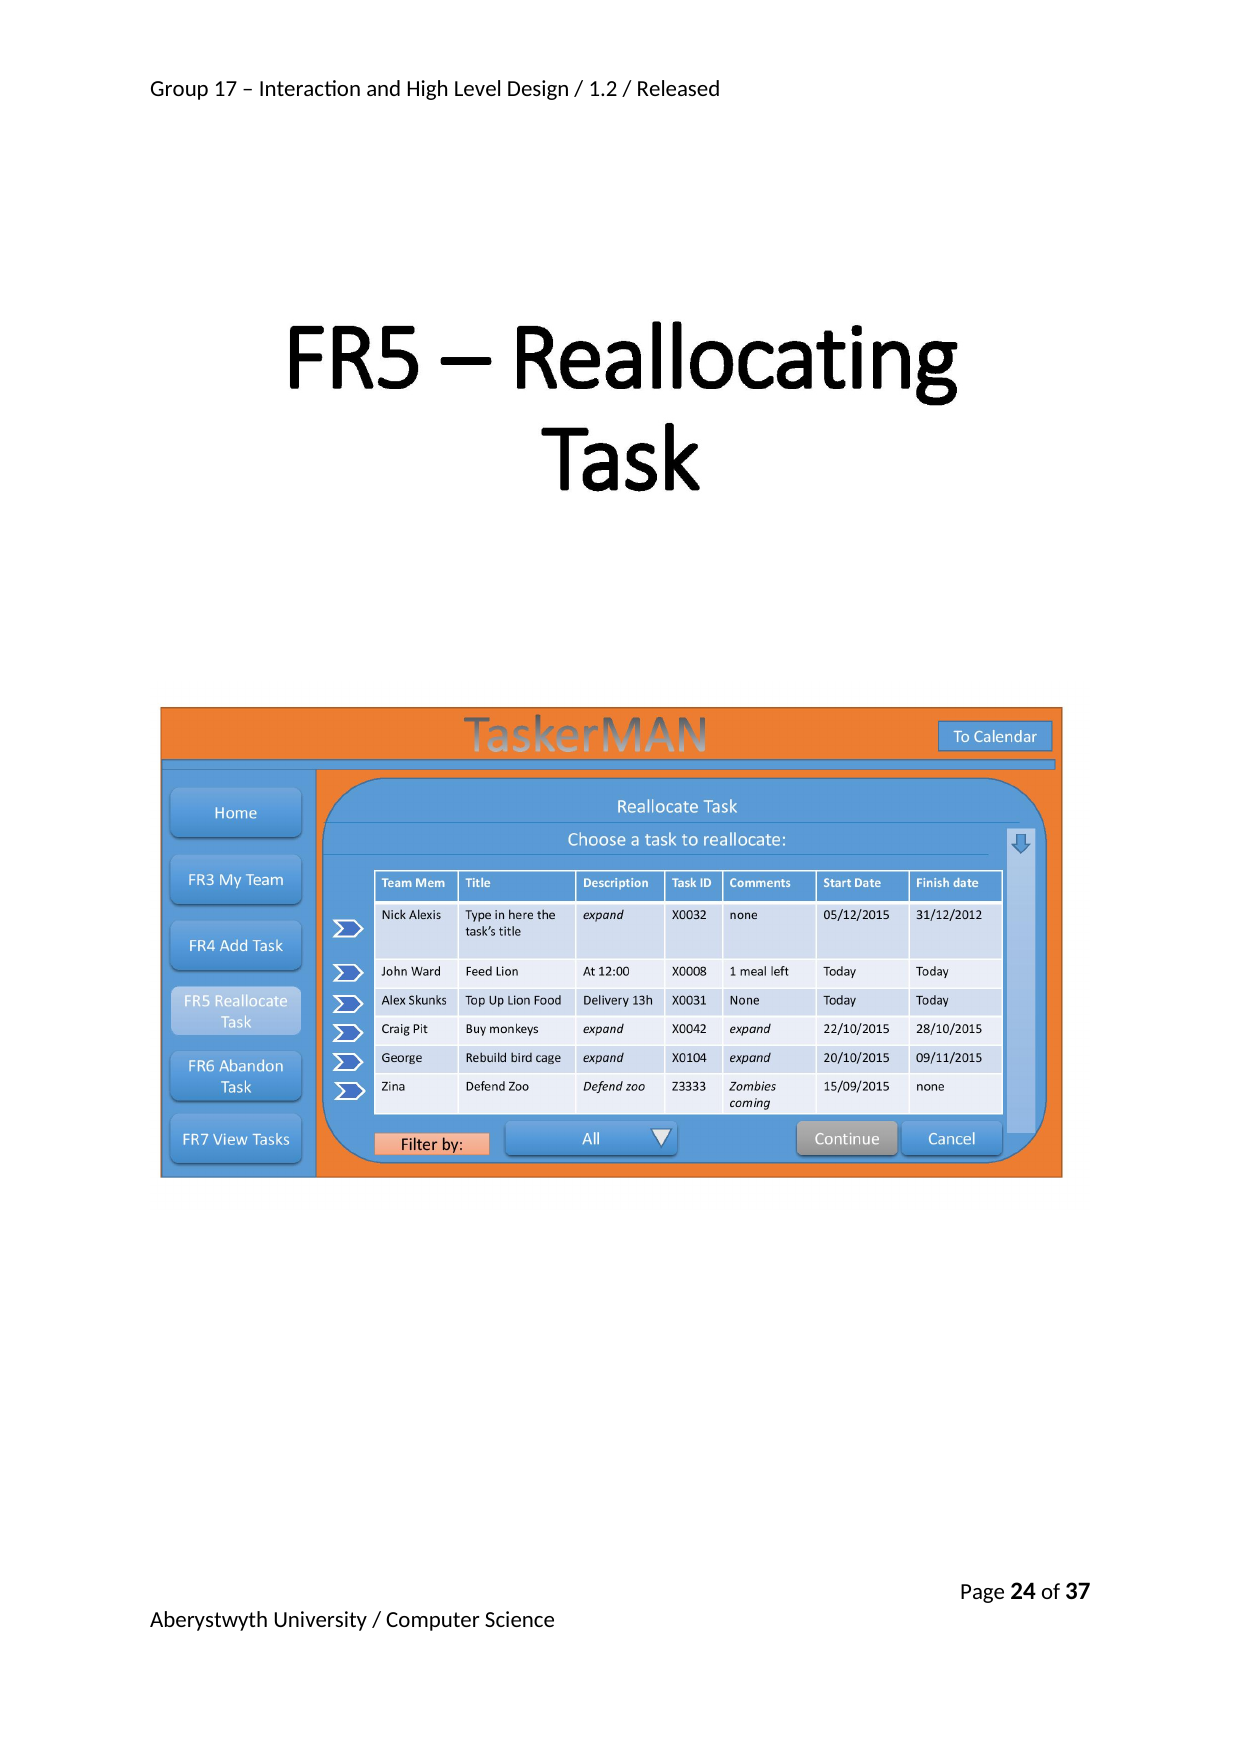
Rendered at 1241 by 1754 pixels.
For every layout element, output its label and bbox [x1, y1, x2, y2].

picture [150, 150, 1091, 679]
picture [150, 681, 1091, 1210]
